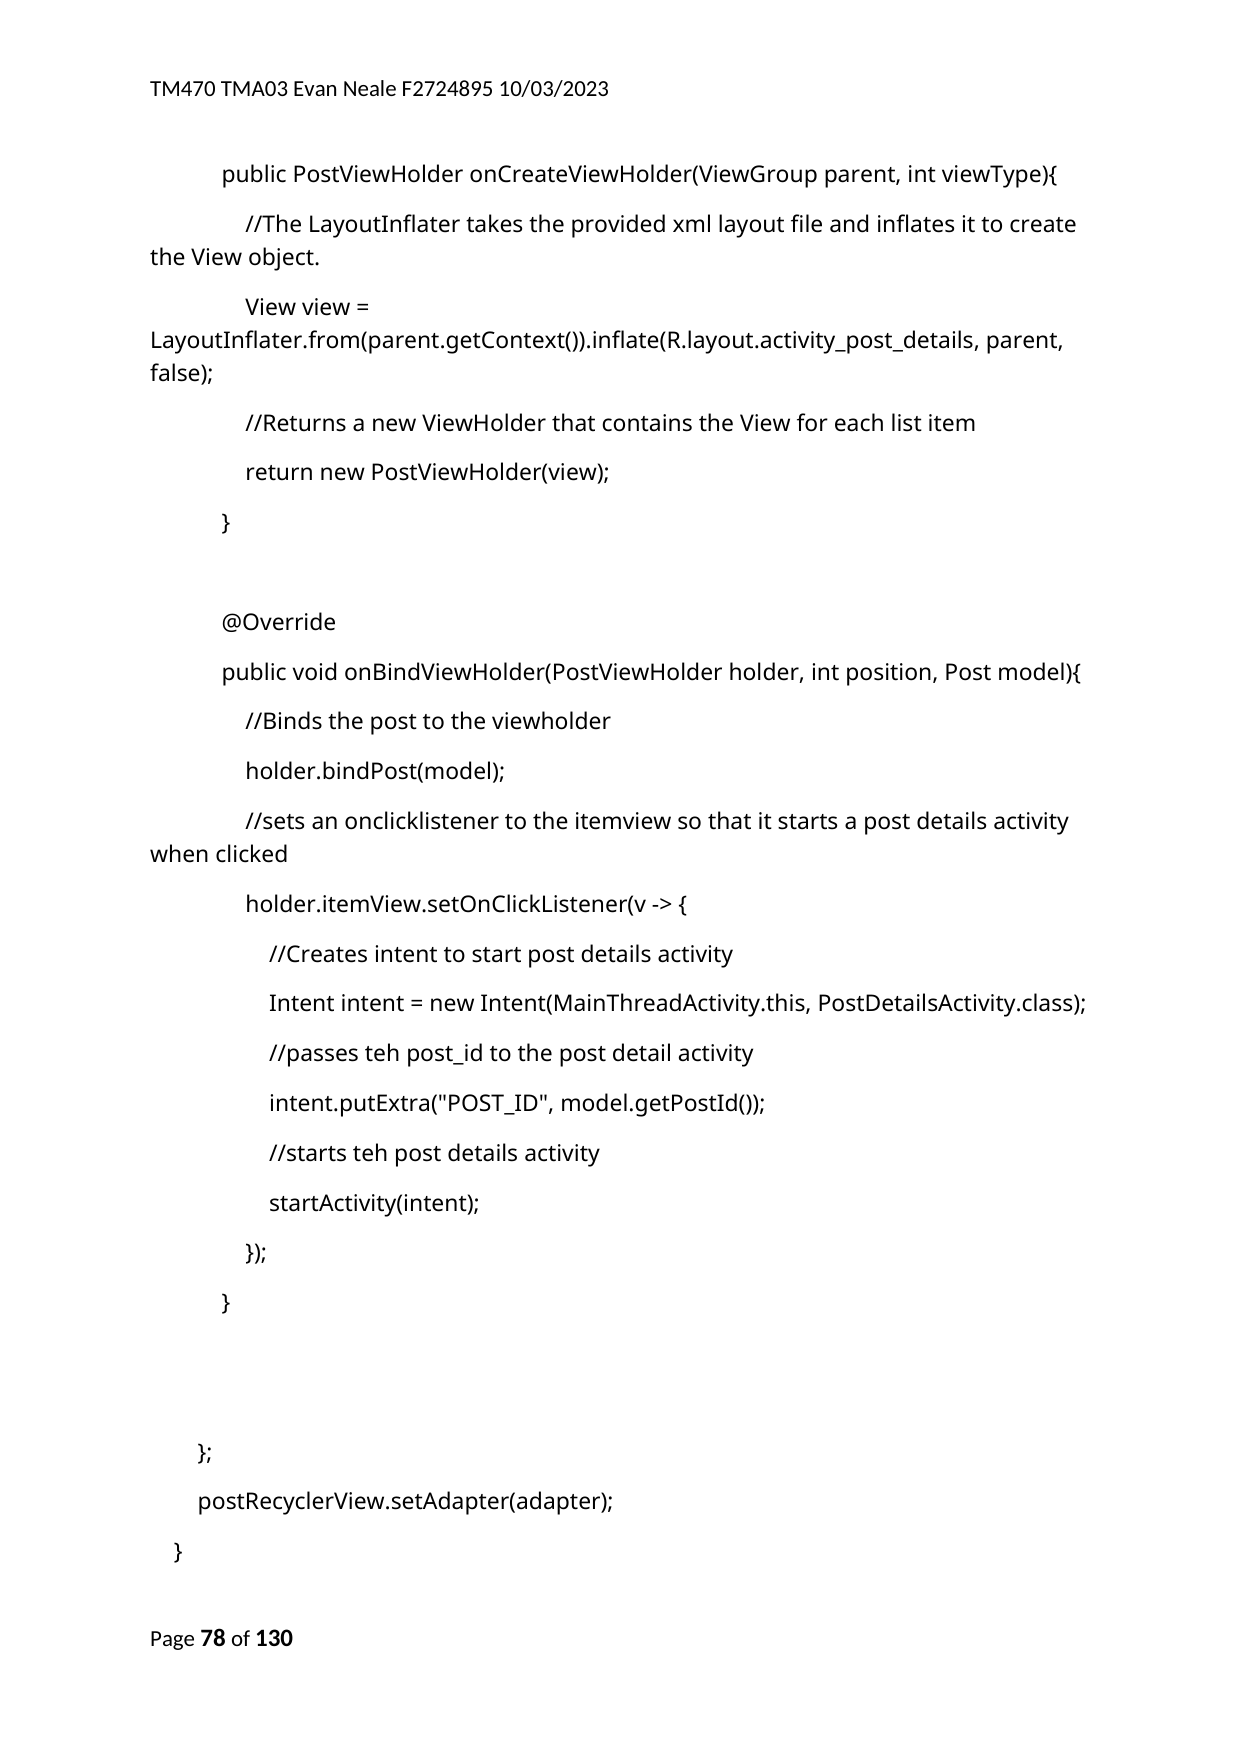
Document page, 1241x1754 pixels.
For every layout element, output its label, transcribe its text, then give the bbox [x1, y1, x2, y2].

text holder.itemView.setOnClickListener(v -> { [150, 888, 1090, 919]
text //Creates intent to start post details activity [150, 938, 1090, 969]
text //starts teh post details activity [150, 1137, 1090, 1168]
text //passes teh post_id to the post detail activity [150, 1037, 1090, 1068]
text holder.bindPost(model); [150, 755, 1090, 786]
text }); [150, 1236, 1090, 1268]
text } [150, 506, 1090, 537]
text startActivity(intent); [150, 1187, 1090, 1218]
text } [150, 1286, 1090, 1317]
text return new PostViewHolder(view); [150, 456, 1090, 488]
text intent.putExtra("POST_ID", model.getPostId()); [150, 1087, 1090, 1118]
text //sets an onclicklistener to the itemview so that it starts a post details activity when clicked [150, 805, 1090, 869]
text //The LayoutInflater takes the provided xml layout file and inflates it to create the View object. [150, 208, 1090, 272]
text View view = LayoutInflater.from(parent.getContext()).inflate(R.layout.activity_post_details, parent, false); [150, 291, 1090, 388]
text //Returns a new ViewHolder that contains the View for each list item [150, 407, 1090, 438]
text public PostViewHolder onCreateViewHolder(ViewGroup parent, int viewType){ [150, 158, 1090, 189]
text //Binds the post to the viewholder [150, 705, 1090, 737]
text @Override [150, 606, 1090, 637]
text }; [150, 1436, 1090, 1467]
text Intent intent = new Intent(MainThreadActivity.this, PostDetailsActivity.class); [150, 987, 1090, 1019]
text } [150, 1535, 1090, 1566]
text public void onBindViewHolder(PostViewHolder holder, int position, Post model){ [150, 656, 1090, 687]
text postRecyclerView.setAdapter(adapter); [150, 1485, 1090, 1517]
